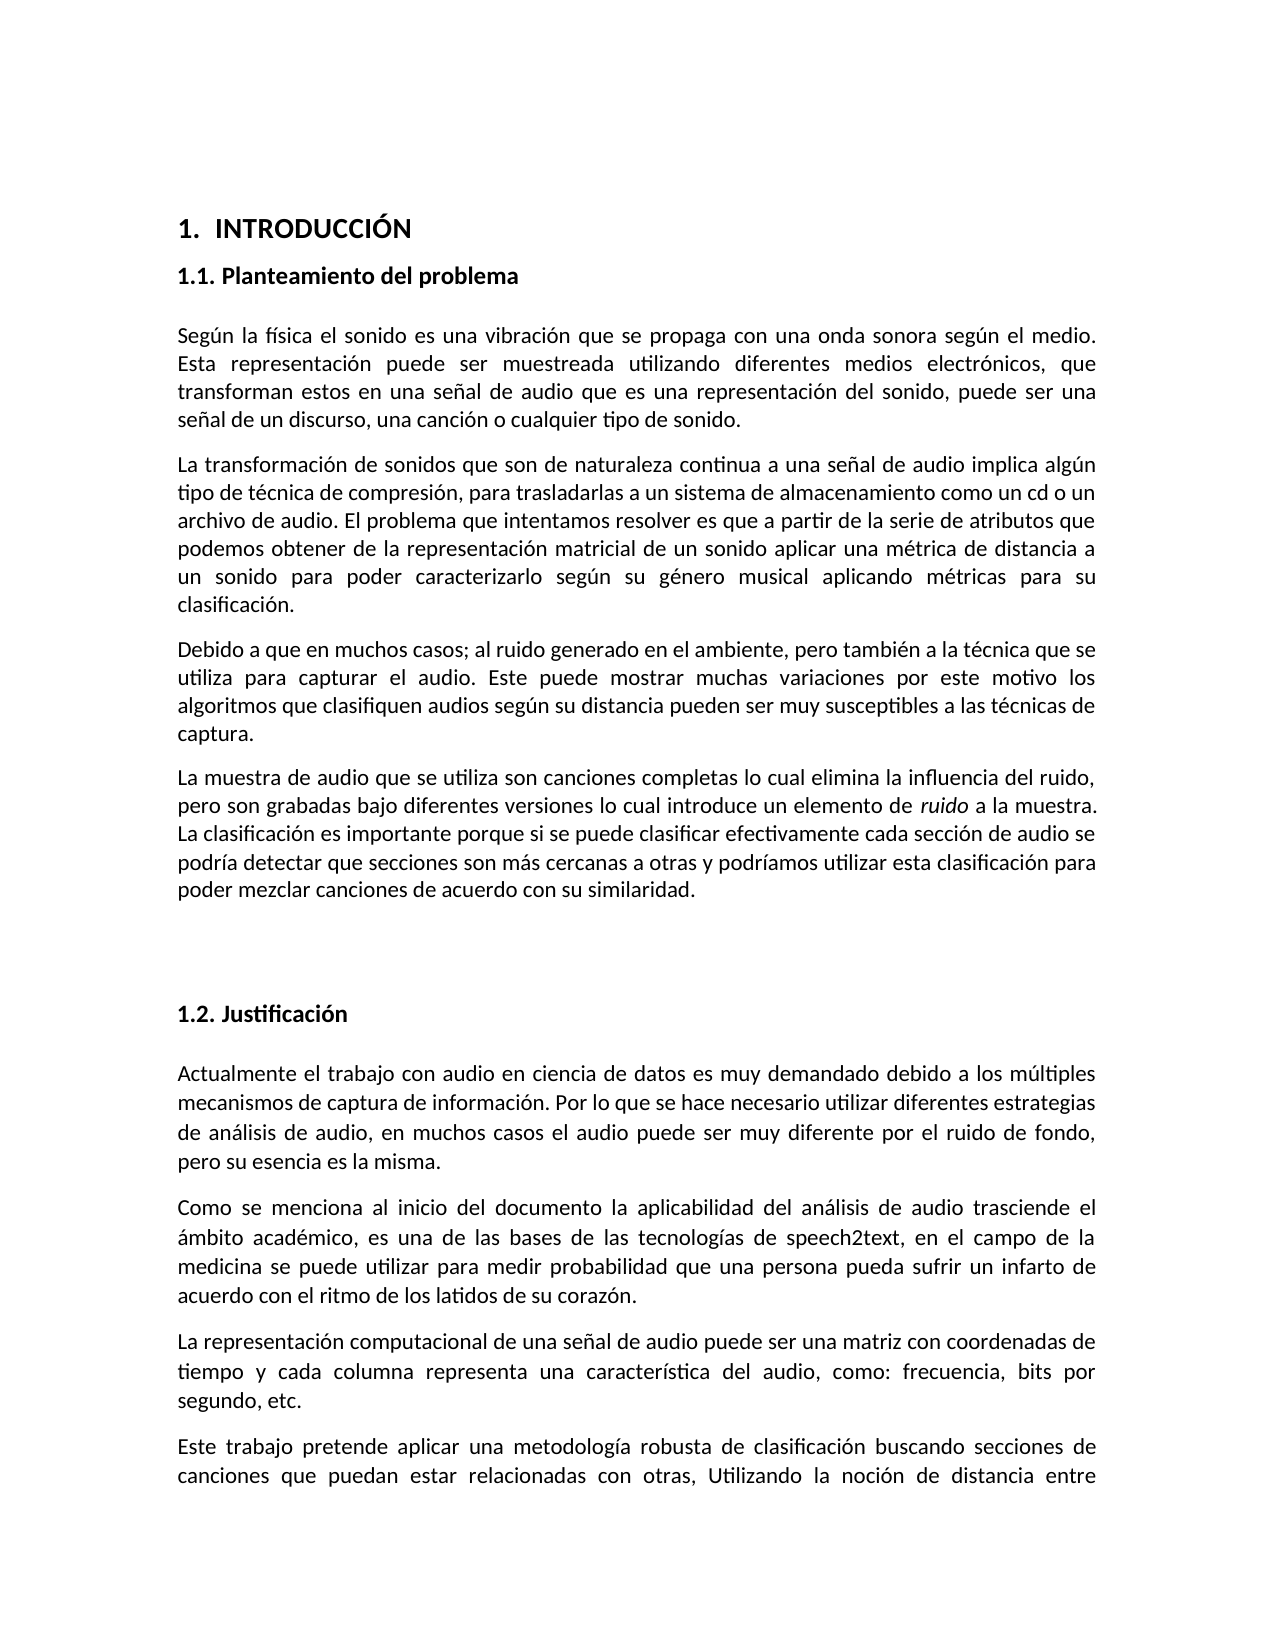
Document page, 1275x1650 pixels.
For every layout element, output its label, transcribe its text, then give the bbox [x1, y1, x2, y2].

subtitle Planteamiento del problema [177, 260, 1098, 291]
text La muestra de audio que se utiliza son canciones completas lo cual elimina la influencia del ruido, pero son grabadas bajo diferentes versiones lo cual introduce un elemento de ruido a la muestra. La clasificación es importante porque si se puede clasificar efectivamente cada sección de audio se podría detectar que secciones son más cercanas a otras y podríamos utilizar esta clasificación para poder mezclar canciones de acuerdo con su similaridad. [177, 763, 1098, 904]
subtitle INTRODUCCIÓN [177, 210, 1098, 246]
subtitle Justificación [177, 998, 1098, 1028]
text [177, 1432, 1098, 1489]
text La transformación de sonidos que son de naturaleza continua a una señal de audio implica algún tipo de técnica de compresión, para trasladarlas a un sistema de almacenamiento como un cd o un archivo de audio. El problema que intentamos resolver es que a partir de la serie de atributos que podemos obtener de la representación matricial de un sonido aplicar una métrica de distancia a un sonido para poder caracterizarlo según su género musical aplicando métricas para su clasificación. [177, 450, 1098, 618]
text Según la física el sonido es una vibración que se propaga con una onda sonora según el medio. Esta representación puede ser muestreada utilizando diferentes medios electrónicos, que transforman estos en una señal de audio que es una representación del sonido, puede ser una señal de un discurso, una canción o cualquier tipo de sonido. [177, 321, 1098, 433]
text La representación computacional de una señal de audio puede ser una matriz con coordenadas de tiempo y cada columna representa una característica del audio, como: frecuencia, bits por segundo, etc. [177, 1327, 1098, 1414]
text Actualmente el trabajo con audio en ciencia de datos es muy demandado debido a los múltiples mecanismos de captura de información. Por lo que se hace necesario utilizar diferentes estrategias de análisis de audio, en muchos casos el audio puede ser muy diferente por el ruido de fondo, pero su esencia es la misma. [177, 1059, 1098, 1175]
text Como se menciona al inicio del documento la aplicabilidad del análisis de audio trasciende el ámbito académico, es una de las bases de las tecnologías de speech2text, en el campo de la medicina se puede utilizar para medir probabilidad que una persona pueda sufrir un infarto de acuerdo con el ritmo de los latidos de su corazón. [177, 1193, 1098, 1309]
text Debido a que en muchos casos; al ruido generado en el ambiente, pero también a la técnica que se utiliza para capturar el audio. Este puede mostrar muchas variaciones por este motivo los algoritmos que clasifiquen audios según su distancia pueden ser muy susceptibles a las técnicas de captura. [177, 635, 1098, 747]
